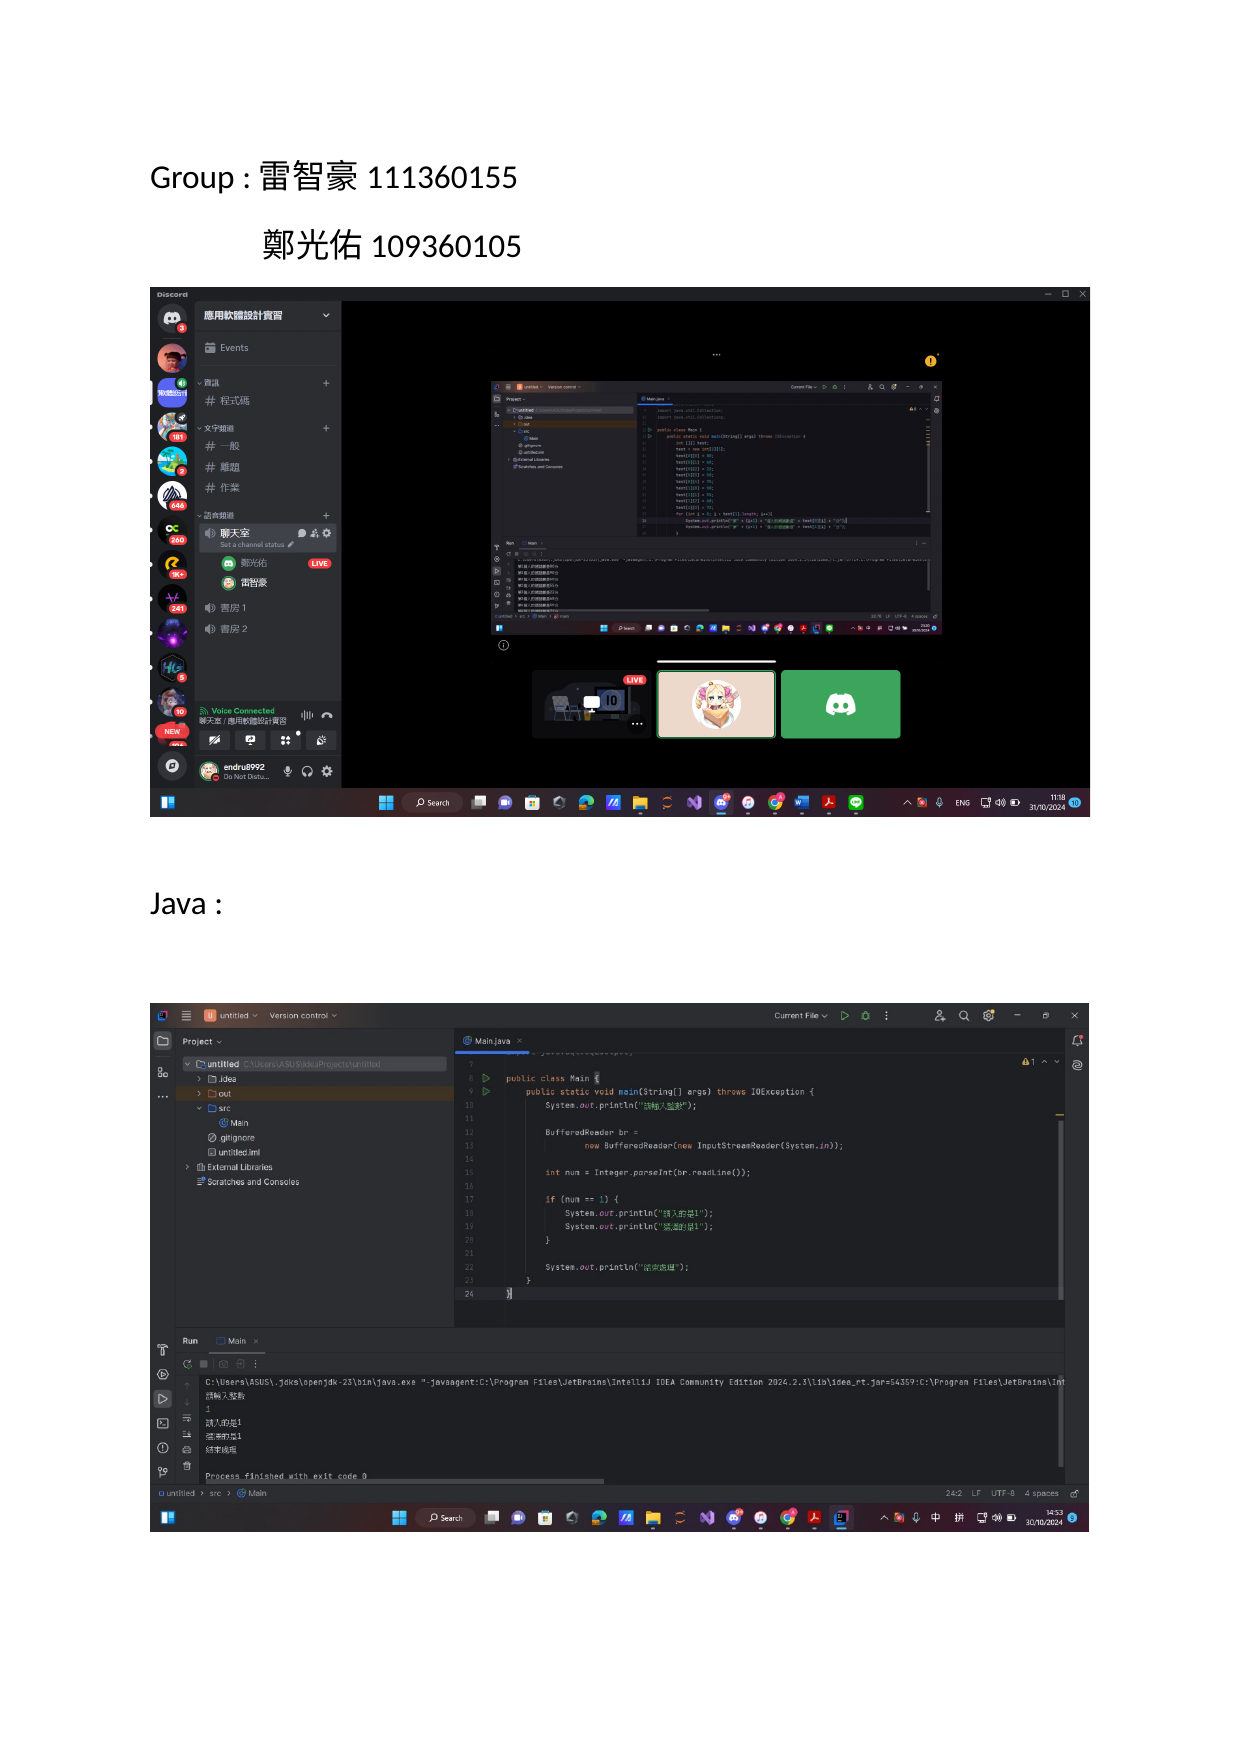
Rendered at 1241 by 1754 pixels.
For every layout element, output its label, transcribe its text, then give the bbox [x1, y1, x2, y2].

picture [150, 287, 1091, 817]
text 鄭光佑 109360105 [150, 219, 1090, 267]
text Group : 雷智豪 111360155 [150, 150, 1090, 198]
picture [150, 1003, 1089, 1532]
text Java : [150, 882, 1090, 923]
